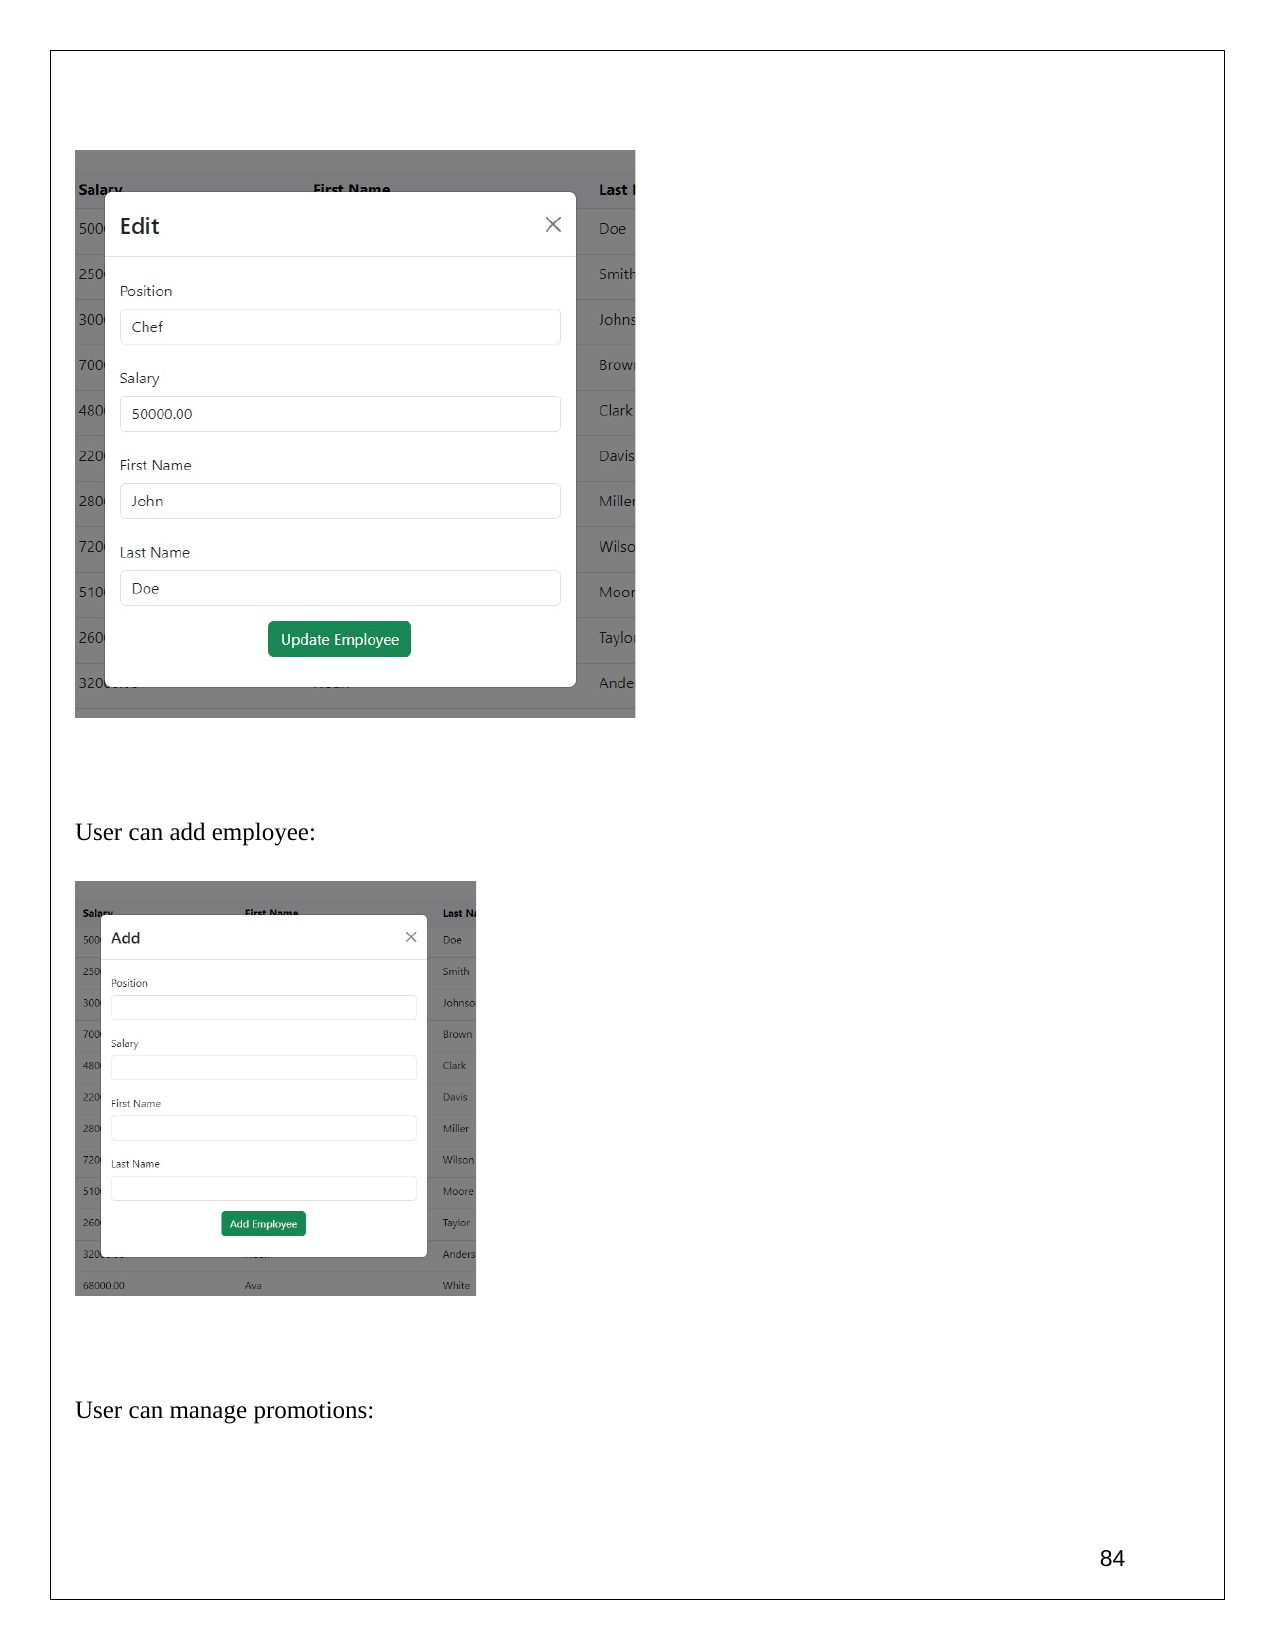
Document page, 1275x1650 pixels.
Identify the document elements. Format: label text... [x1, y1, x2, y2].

text User can manage promotions: [75, 1395, 1125, 1424]
text User can add employee: [75, 817, 1125, 846]
picture [75, 881, 477, 1296]
picture [75, 150, 636, 718]
